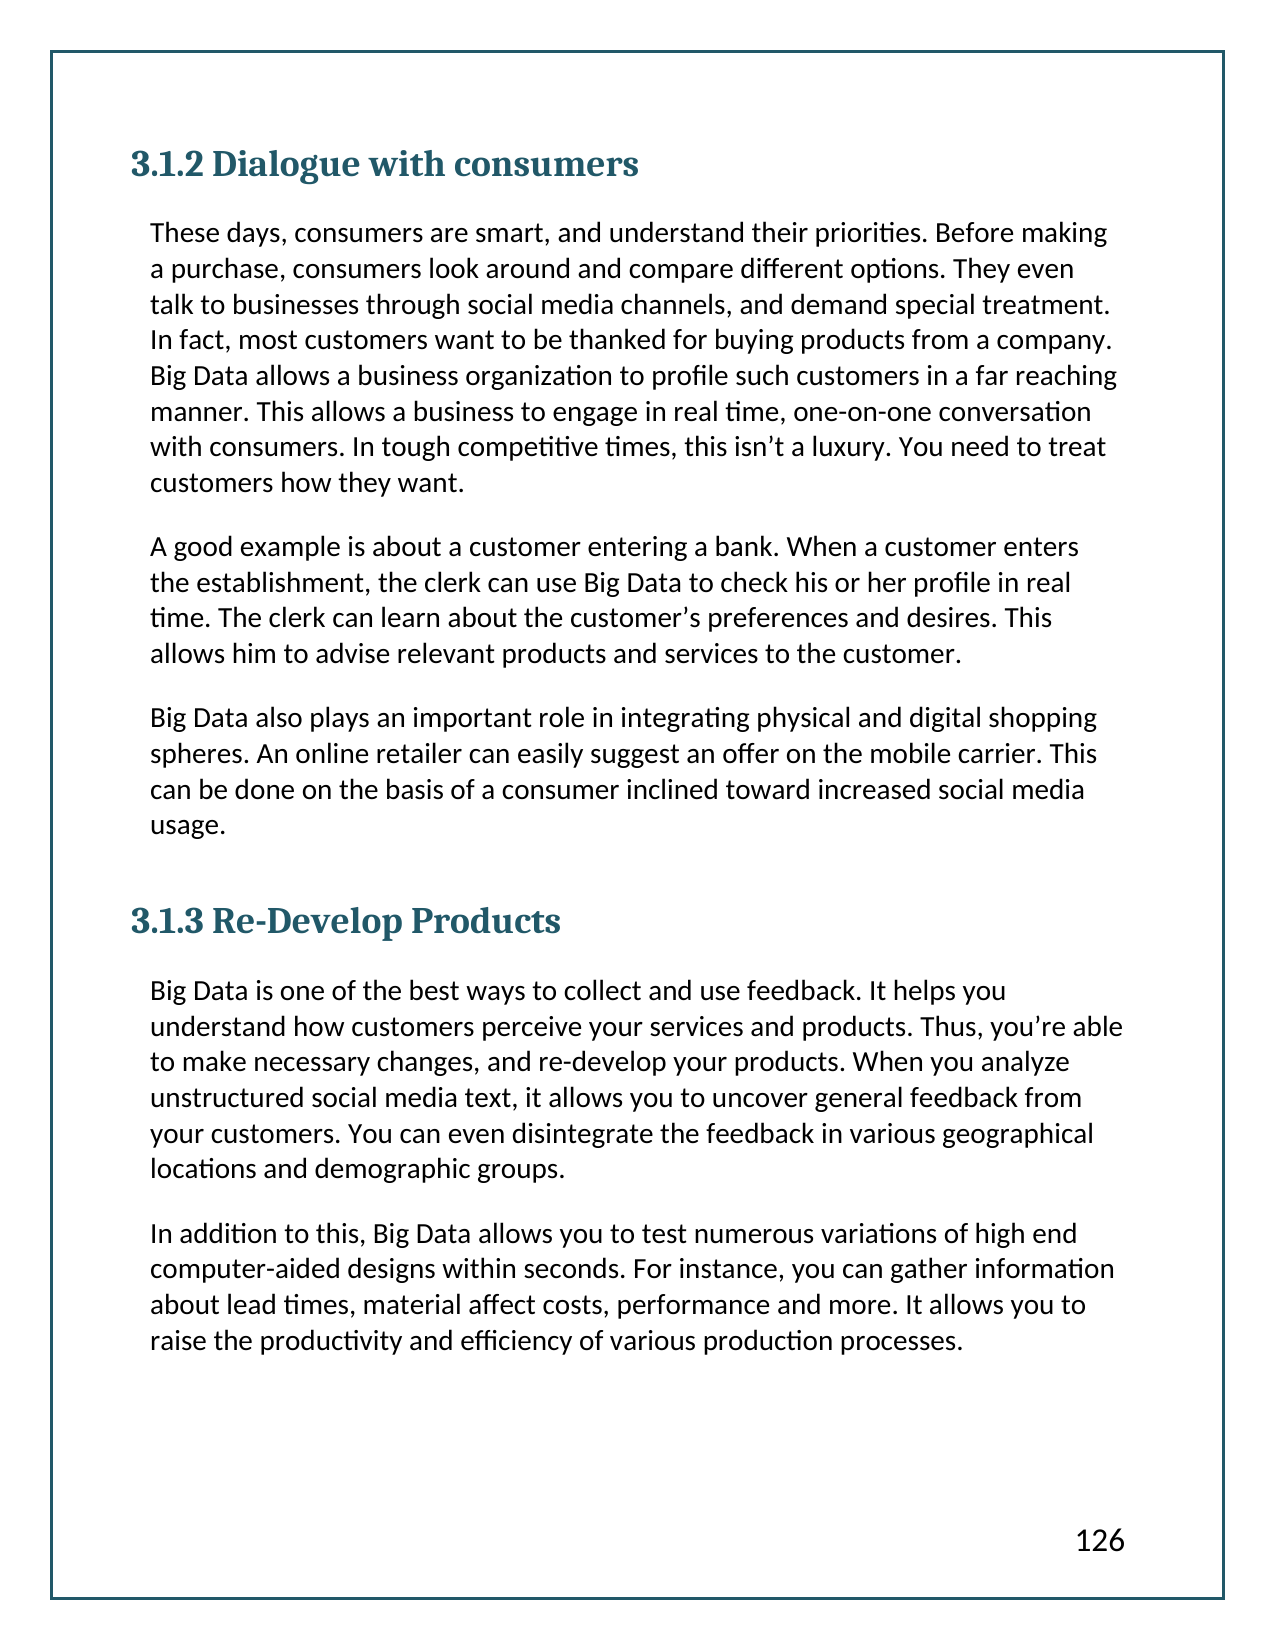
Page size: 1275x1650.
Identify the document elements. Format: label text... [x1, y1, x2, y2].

text A good example is about a customer entering a bank. When a customer enters the establishment, the clerk can use Big Data to check his or her profile in real time. The clerk can learn about the customer’s preferences and desires. This allows him to advise relevant products and services to the customer. [150, 528, 1125, 671]
text Big Data allows a business organization to profile such customers in a far reaching manner. This allows a business to engage in real time, one-on-one conversation with consumers. In tough competitive times, this isn’t a luxury. You need to treat customers how they want. [150, 357, 1125, 499]
subtitle 3.1.2 Dialogue with consumers [131, 142, 1125, 185]
text In addition to this, Big Data allows you to test numerous variations of high end computer-aided designs within seconds. For instance, you can gather information about lead times, material affect costs, performance and more. It allows you to raise the productivity and efficiency of various production processes. [150, 1215, 1125, 1357]
text Big Data is one of the best ways to collect and use feedback. It helps you understand how customers perceive your services and products. Thus, you’re able to make necessary changes, and re-develop your products. When you analyze unstructured social media text, it allows you to uncover general feedback from your customers. You can even disintegrate the feedback in various geographical locations and demographic groups. [150, 972, 1125, 1186]
text These days, consumers are smart, and understand their priorities. Before making a purchase, consumers look around and compare different options. They even talk to businesses through social media channels, and demand special treatment. In fact, most customers want to be thanked for buying products from a company. [150, 214, 1125, 357]
subtitle 3.1.3 Re-Develop Products [131, 900, 1125, 943]
text Big Data also plays an important role in integrating physical and digital shopping spheres. An online retailer can easily suggest an offer on the mobile carrier. This can be done on the basis of a consumer inclined toward increased social media usage. [150, 699, 1125, 842]
